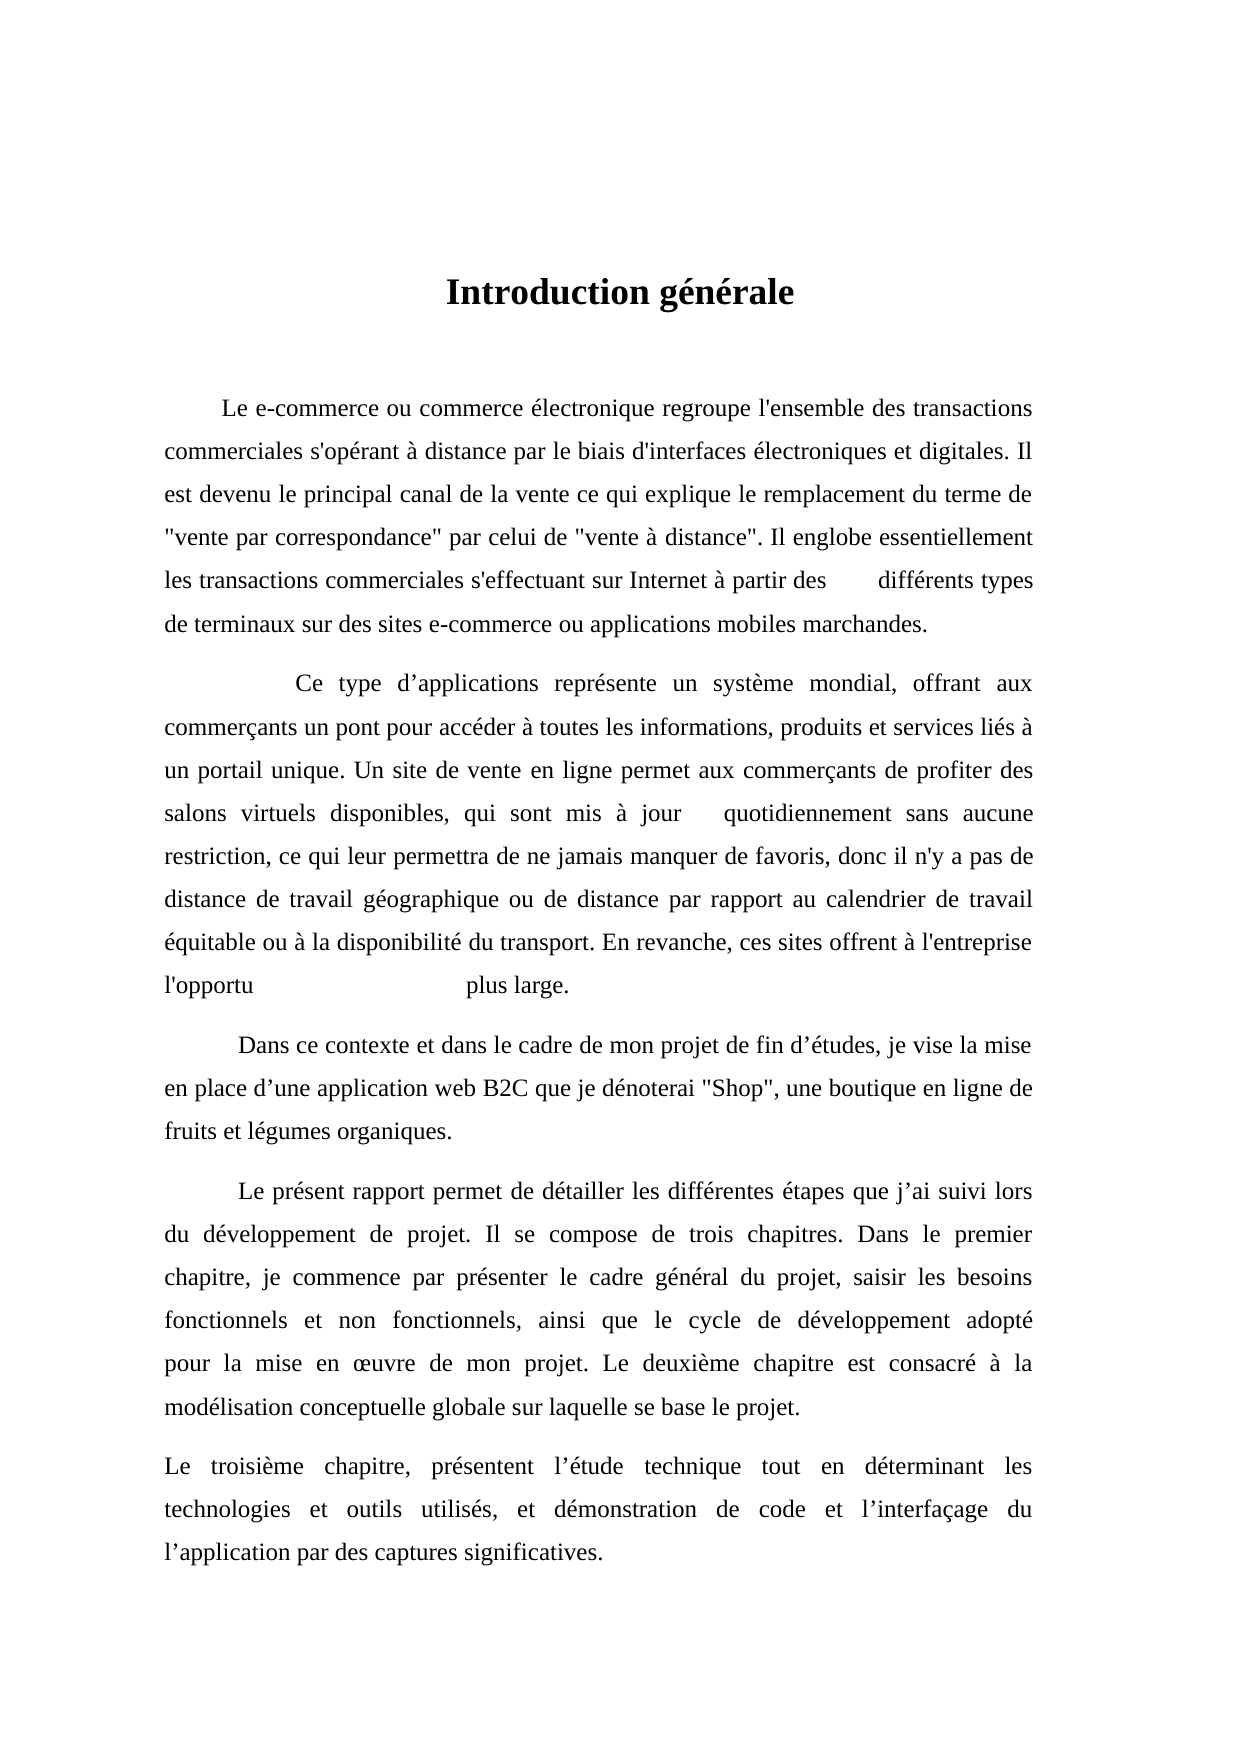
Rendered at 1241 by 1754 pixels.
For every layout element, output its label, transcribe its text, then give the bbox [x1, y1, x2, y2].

text Le troisième chapitre, présentent l’étude technique tout en déterminant les technologies et outils utilisés, et démonstration de code et l’interfaçage du l’application par des captures significatives. [164, 1451, 1033, 1566]
text Le e-commerce ou commerce électronique regroupe l'ensemble des transactions commerciales s'opérant à distance par le biais d'interfaces électroniques et digitales. Il est devenu le principal canal de la vente ce qui explique le remplacement du terme de "vente par correspondance" par celui de "vente à distance". Il englobe essentiellement les transactions commerciales s'effectuant sur Internet à partir des différents types de terminaux sur des sites e-commerce ou applications mobiles marchandes. [164, 393, 1033, 637]
text Introduction générale [148, 269, 1093, 312]
text Le présent rapport permet de détailler les différentes étapes que j’ai suivi lors du développement de projet. Il se compose de trois chapitres. Dans le premier chapitre, je commence par présenter le cadre général du projet, saisir les besoins fonctionnels et non fonctionnels, ainsi que le cycle de développement adopté pour la mise en œuvre de mon projet. Le deuxième chapitre est consacré à la modélisation conceptuelle globale sur laquelle se base le projet. [164, 1176, 1033, 1420]
text Ce type d’applications représente un système mondial, offrant aux commerçants un pont pour accéder à toutes les informations, produits et services liés à un portail unique. Un site de vente en ligne permet aux commerçants de profiter des salons virtuels disponibles, qui sont mis à jour quotidiennement sans aucune restriction, ce qui leur permettra de ne jamais manquer de favoris, donc il n'y a pas de distance de travail géographique ou de distance par rapport au calendrier de travail équitable ou à la disponibilité du transport. En revanche, ces sites offrent à l'entreprise l'opportu plus large. [164, 668, 1033, 999]
text Dans ce contexte et dans le cadre de mon projet de fin d’études, je vise la mise en place d’une application web B2C que je dénoterai "Shop", une boutique en ligne de fruits et légumes organiques. [164, 1030, 1033, 1145]
